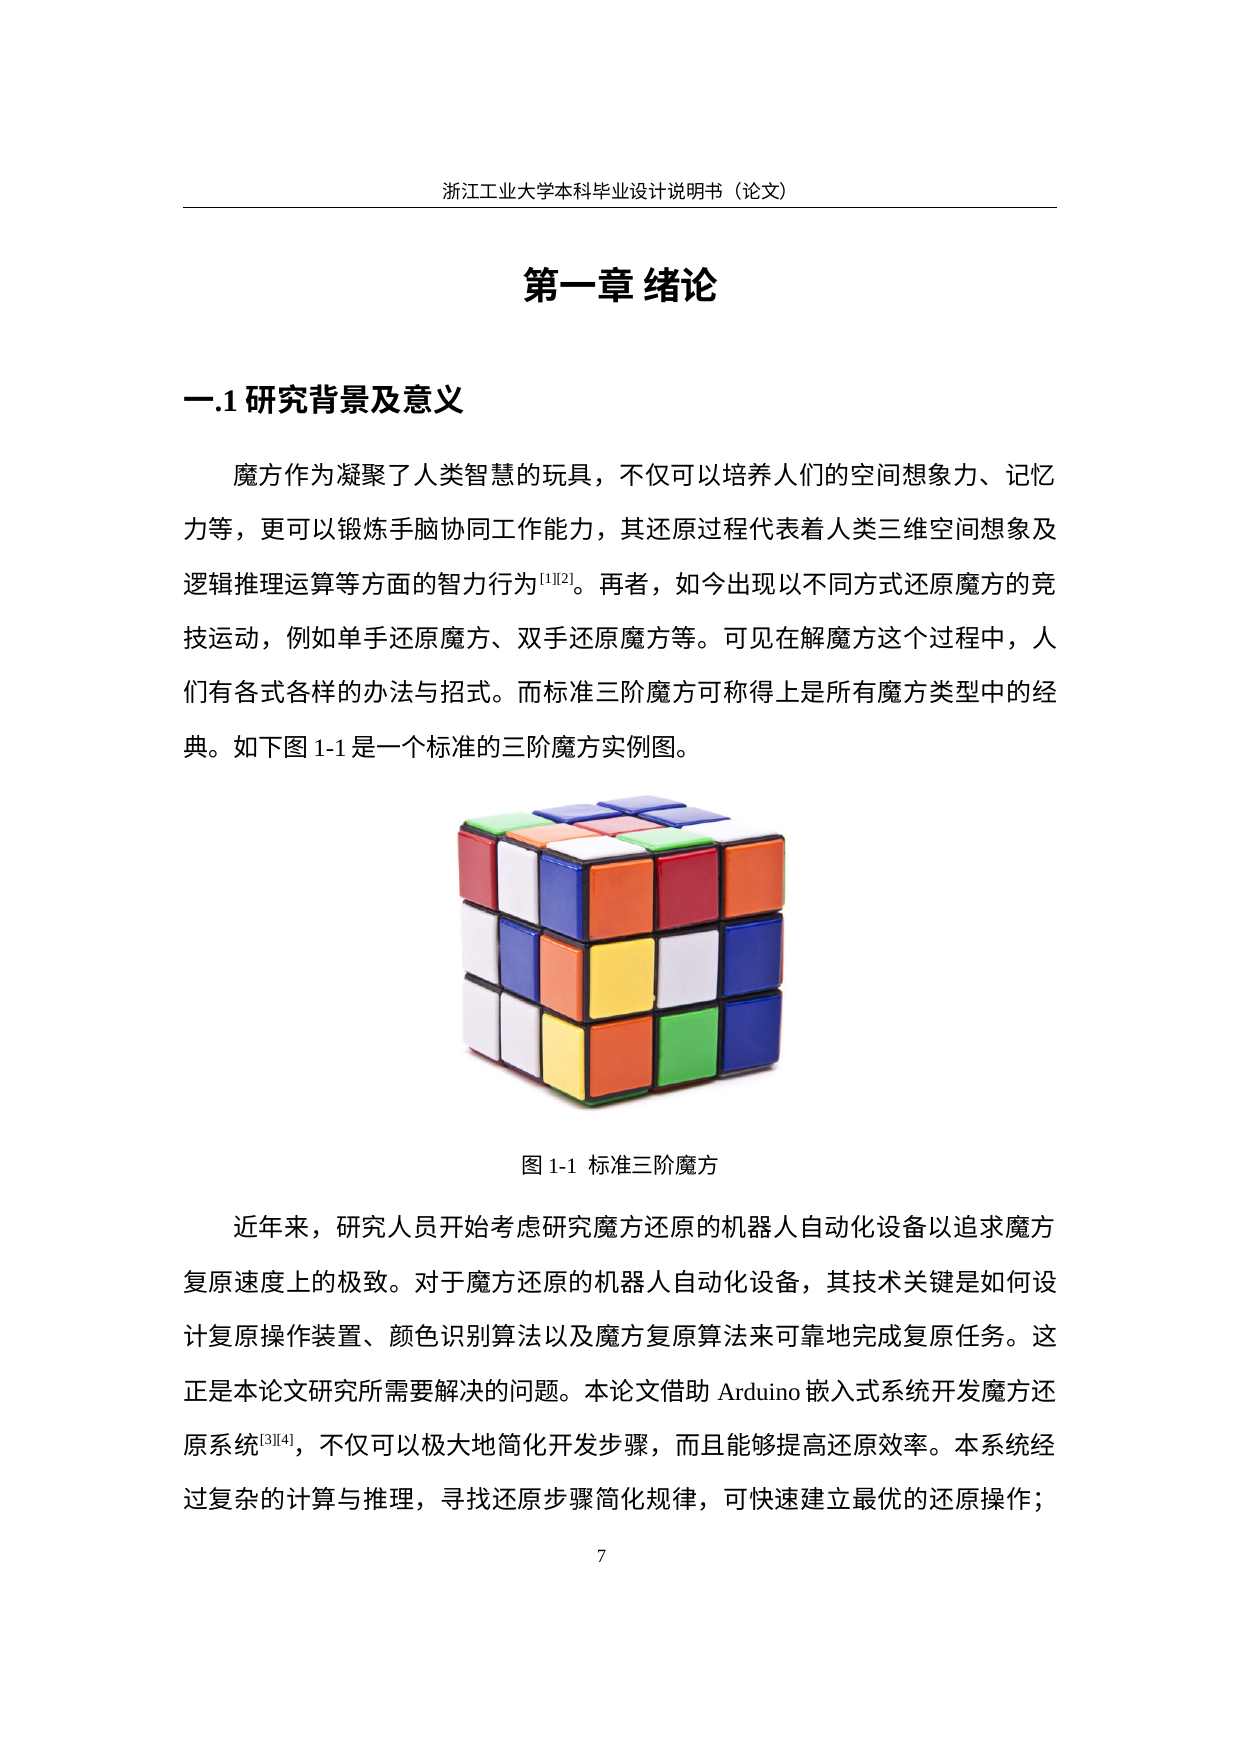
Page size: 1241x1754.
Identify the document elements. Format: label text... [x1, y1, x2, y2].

text 图 1-1 标准三阶魔方 [183, 1148, 1057, 1179]
text 魔方作为凝聚了人类智慧的玩具，不仅可以培养人们的空间想象力、记忆力等，更可以锻炼手脑协同工作能力，其还原过程代表着人类三维空间想象及逻辑推理运算等方面的智力行为[1][2]。再者，如今出现以不同方式还原魔方的竞技运动，例如单手还原魔方、双手还原魔方等。可见在解魔方这个过程中，人们有各式各样的办法与招式。而标准三阶魔方可称得上是所有魔方类型中的经典。如下图1-1是一个标准的三阶魔方实例图。 [183, 455, 1057, 763]
picture [438, 781, 803, 1122]
subtitle 绪论 [183, 256, 1057, 311]
subtitle 研究背景及意义 [183, 375, 1057, 420]
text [183, 1208, 1057, 1516]
